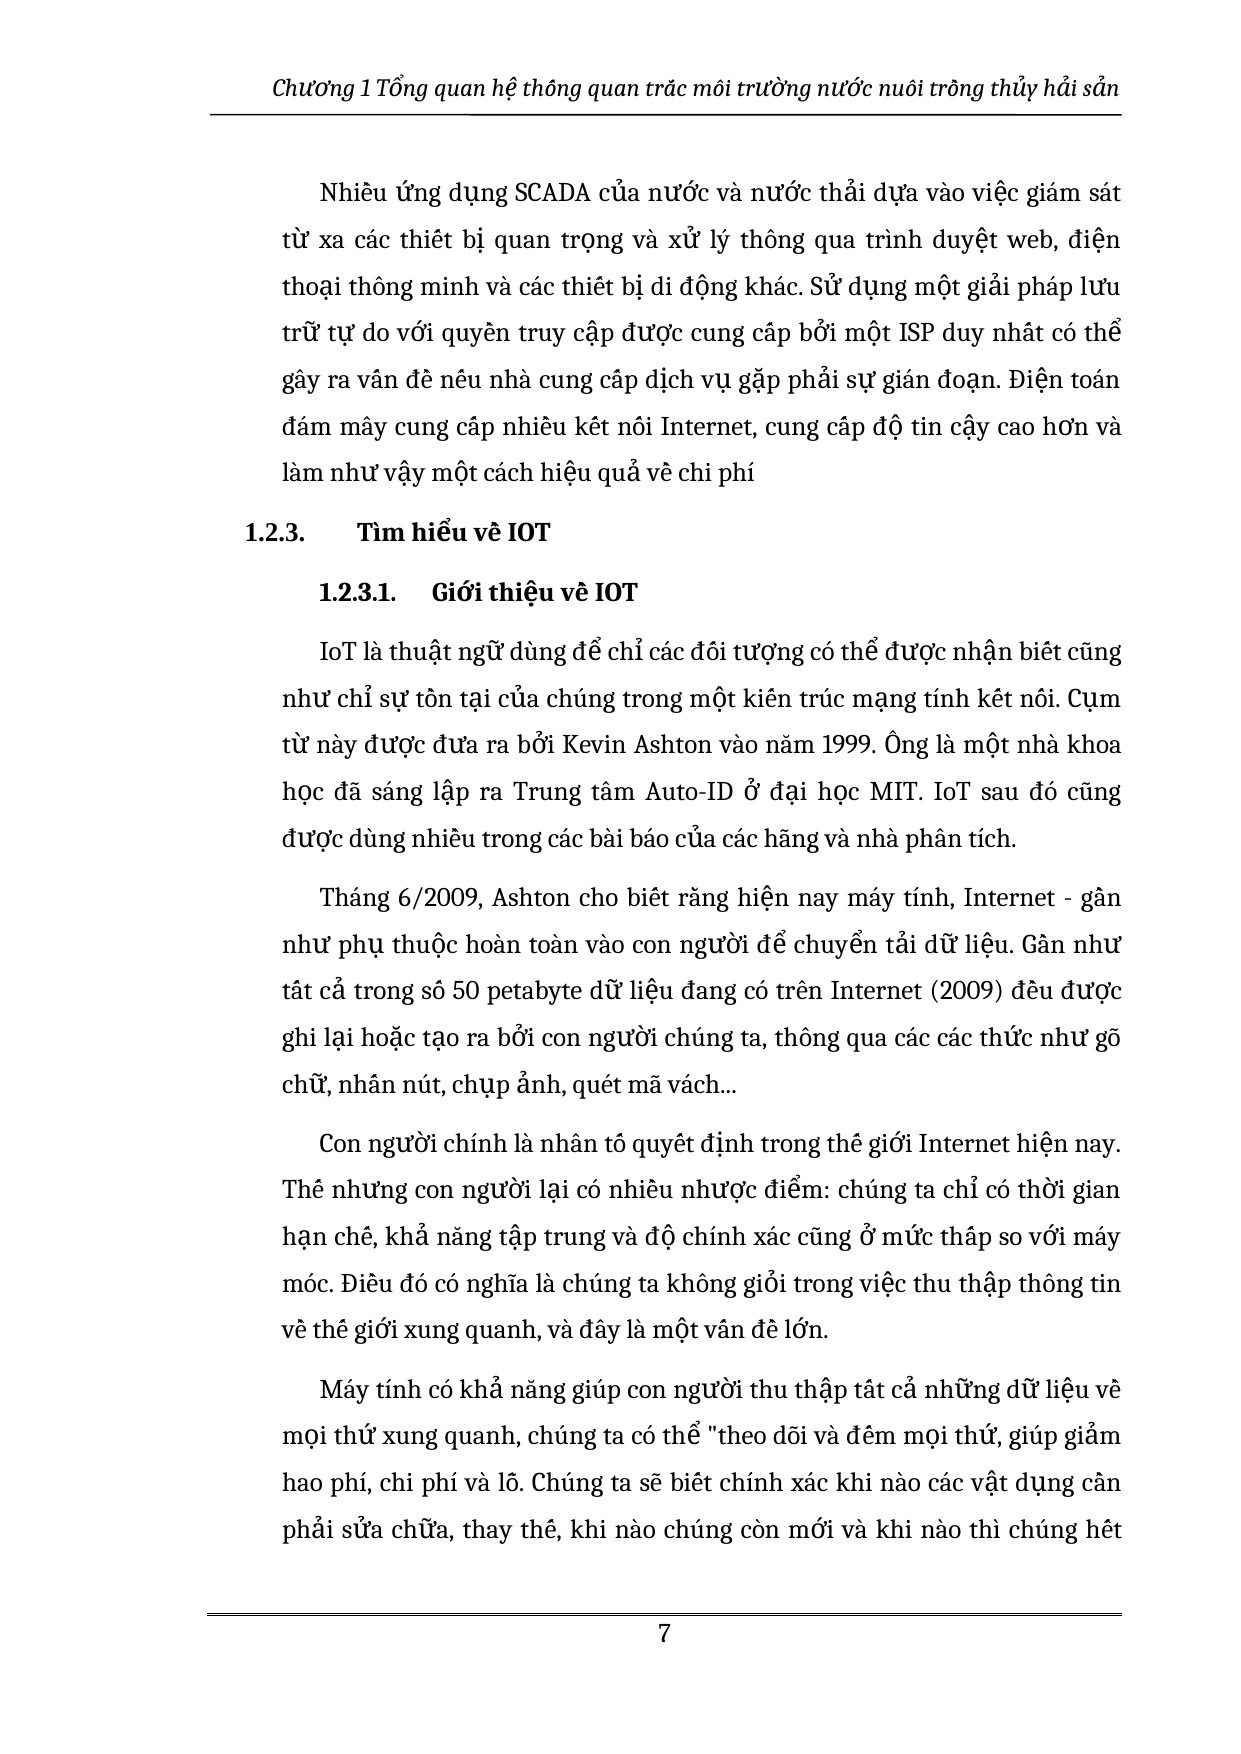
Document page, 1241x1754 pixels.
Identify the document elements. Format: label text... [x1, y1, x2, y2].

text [282, 1374, 1122, 1545]
subtitle Tìm hiểu về IOT [244, 516, 1122, 548]
subtitle Giới thiệu về IOT [319, 577, 1122, 608]
text Con người chính là nhân tố quyết định trong thế giới Internet hiện nay. Thế nhưng con người lại có nhiều nhược điểm: chúng ta chỉ có thời gian hạn chế, khả năng tập trung và độ chính xác cũng ở mức thấp so với máy móc. Điều đó có nghĩa là chúng ta không giỏi trong việc thu thập thông tin về thế giới xung quanh, và đây là một vấn đề lớn. [282, 1128, 1122, 1346]
text Tháng 6/2009, Ashton cho biết rằng hiện nay máy tính, Internet - gần như phụ thuộc hoàn toàn vào con người để chuyển tải dữ liệu. Gần như tất cả trong số 50 petabyte dữ liệu đang có trên Internet (2009) đều được ghi lại hoặc tạo ra bởi con người chúng ta, thông qua các các thức như gõ chữ, nhấn nút, chụp ảnh, quét mã vách... [282, 882, 1122, 1100]
text IoT là thuật ngữ dùng để chỉ các đối tượng có thể được nhận biết cũng như chỉ sự tồn tại của chúng trong một kiến trúc mạng tính kết nối. Cụm từ này được đưa ra bởi Kevin Ashton vào năm 1999. Ông là một nhà khoa học đã sáng lập ra Trung tâm Auto-ID ở đại học MIT. IoT sau đó cũng được dùng nhiều trong các bài báo của các hãng và nhà phân tích. [282, 636, 1122, 854]
text Nhiều ứng dụng SCADA của nước và nước thải dựa vào việc giám sát từ xa các thiết bị quan trọng và xử lý thông qua trình duyệt web, điện thoại thông minh và các thiết bị di động khác. Sử dụng một giải pháp lưu trữ tự do với quyền truy cập được cung cấp bởi một ISP duy nhất có thể gây ra vấn đề nếu nhà cung cấp dịch vụ gặp phải sự gián đoạn. Điện toán đám mây cung cấp nhiều kết nối Internet, cung cấp độ tin cậy cao hơn và làm như vậy một cách hiệu quả về chi phí [282, 177, 1122, 488]
